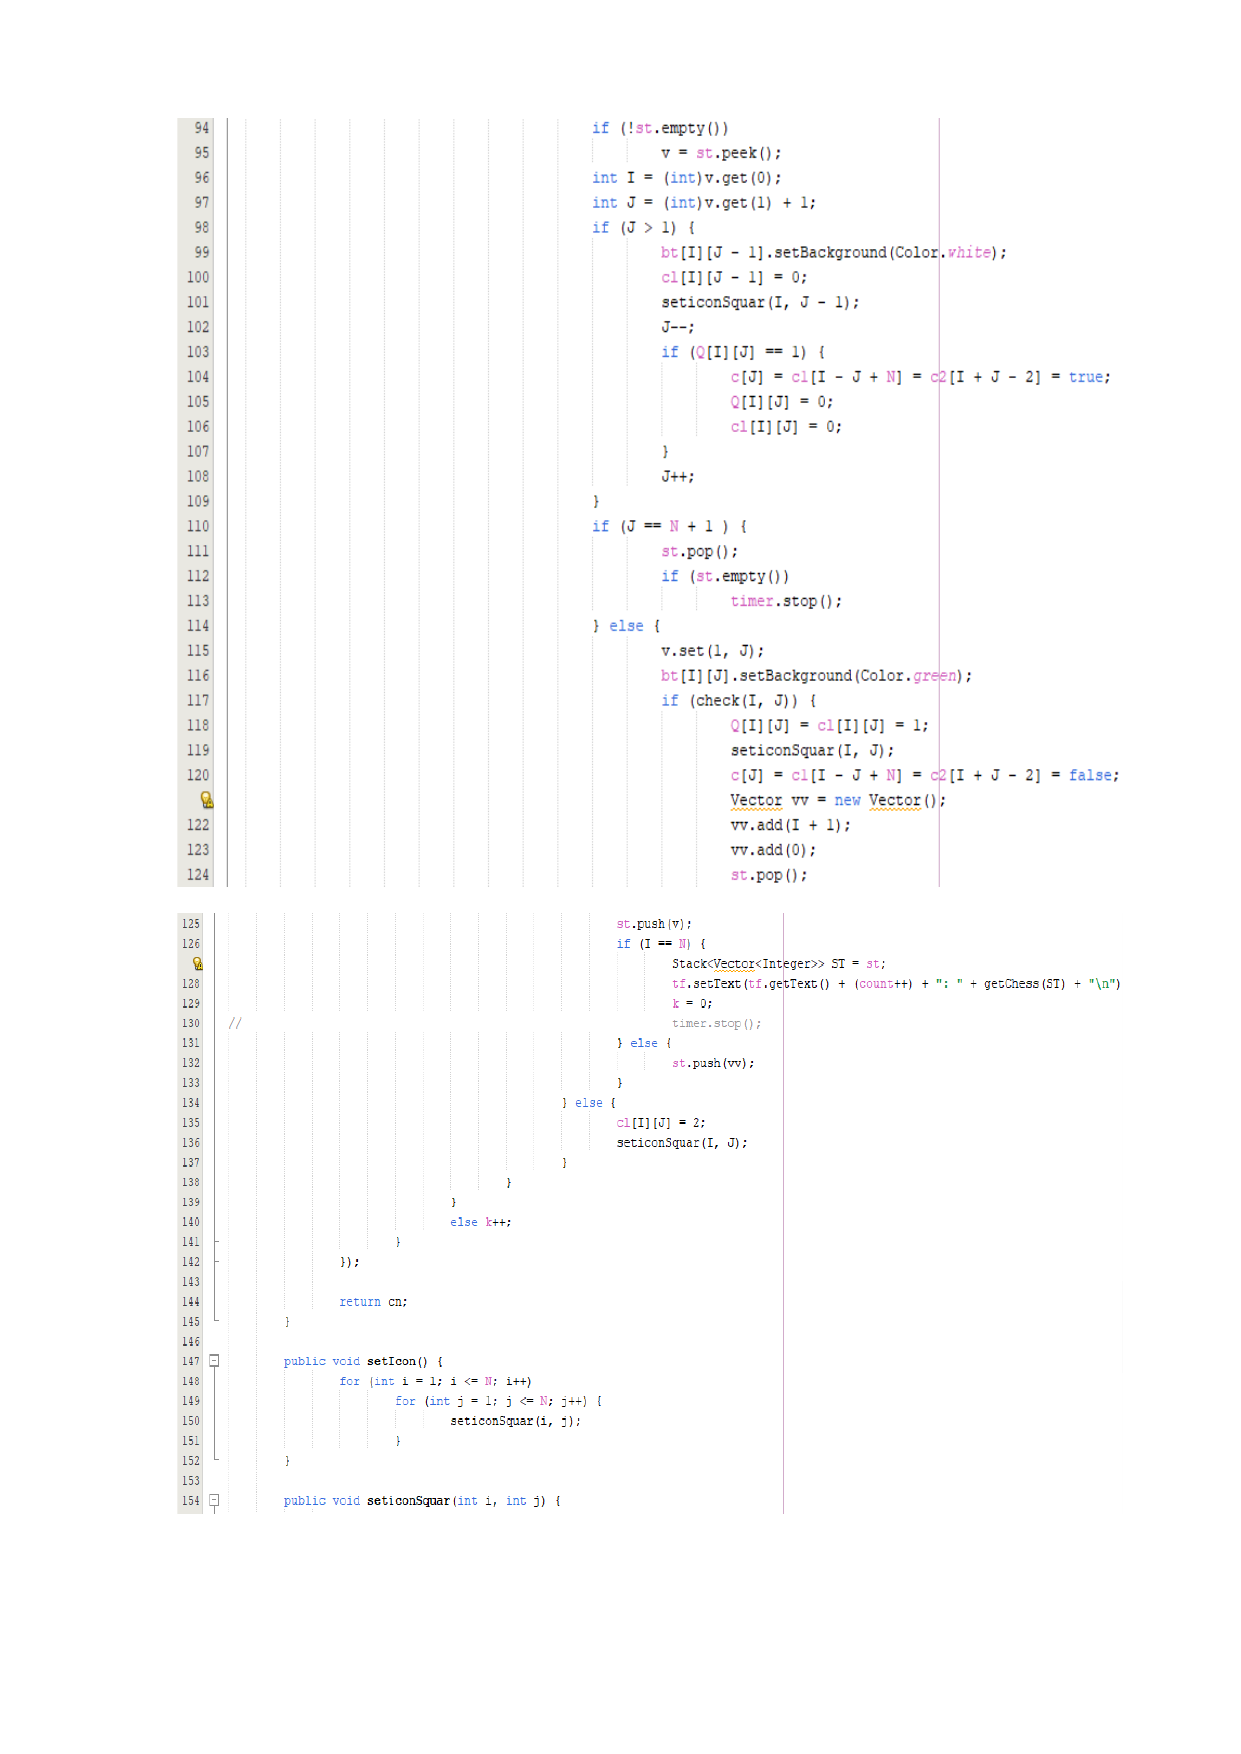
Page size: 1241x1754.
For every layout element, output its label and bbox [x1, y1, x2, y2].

picture [177, 913, 1123, 1514]
picture [177, 118, 1123, 887]
